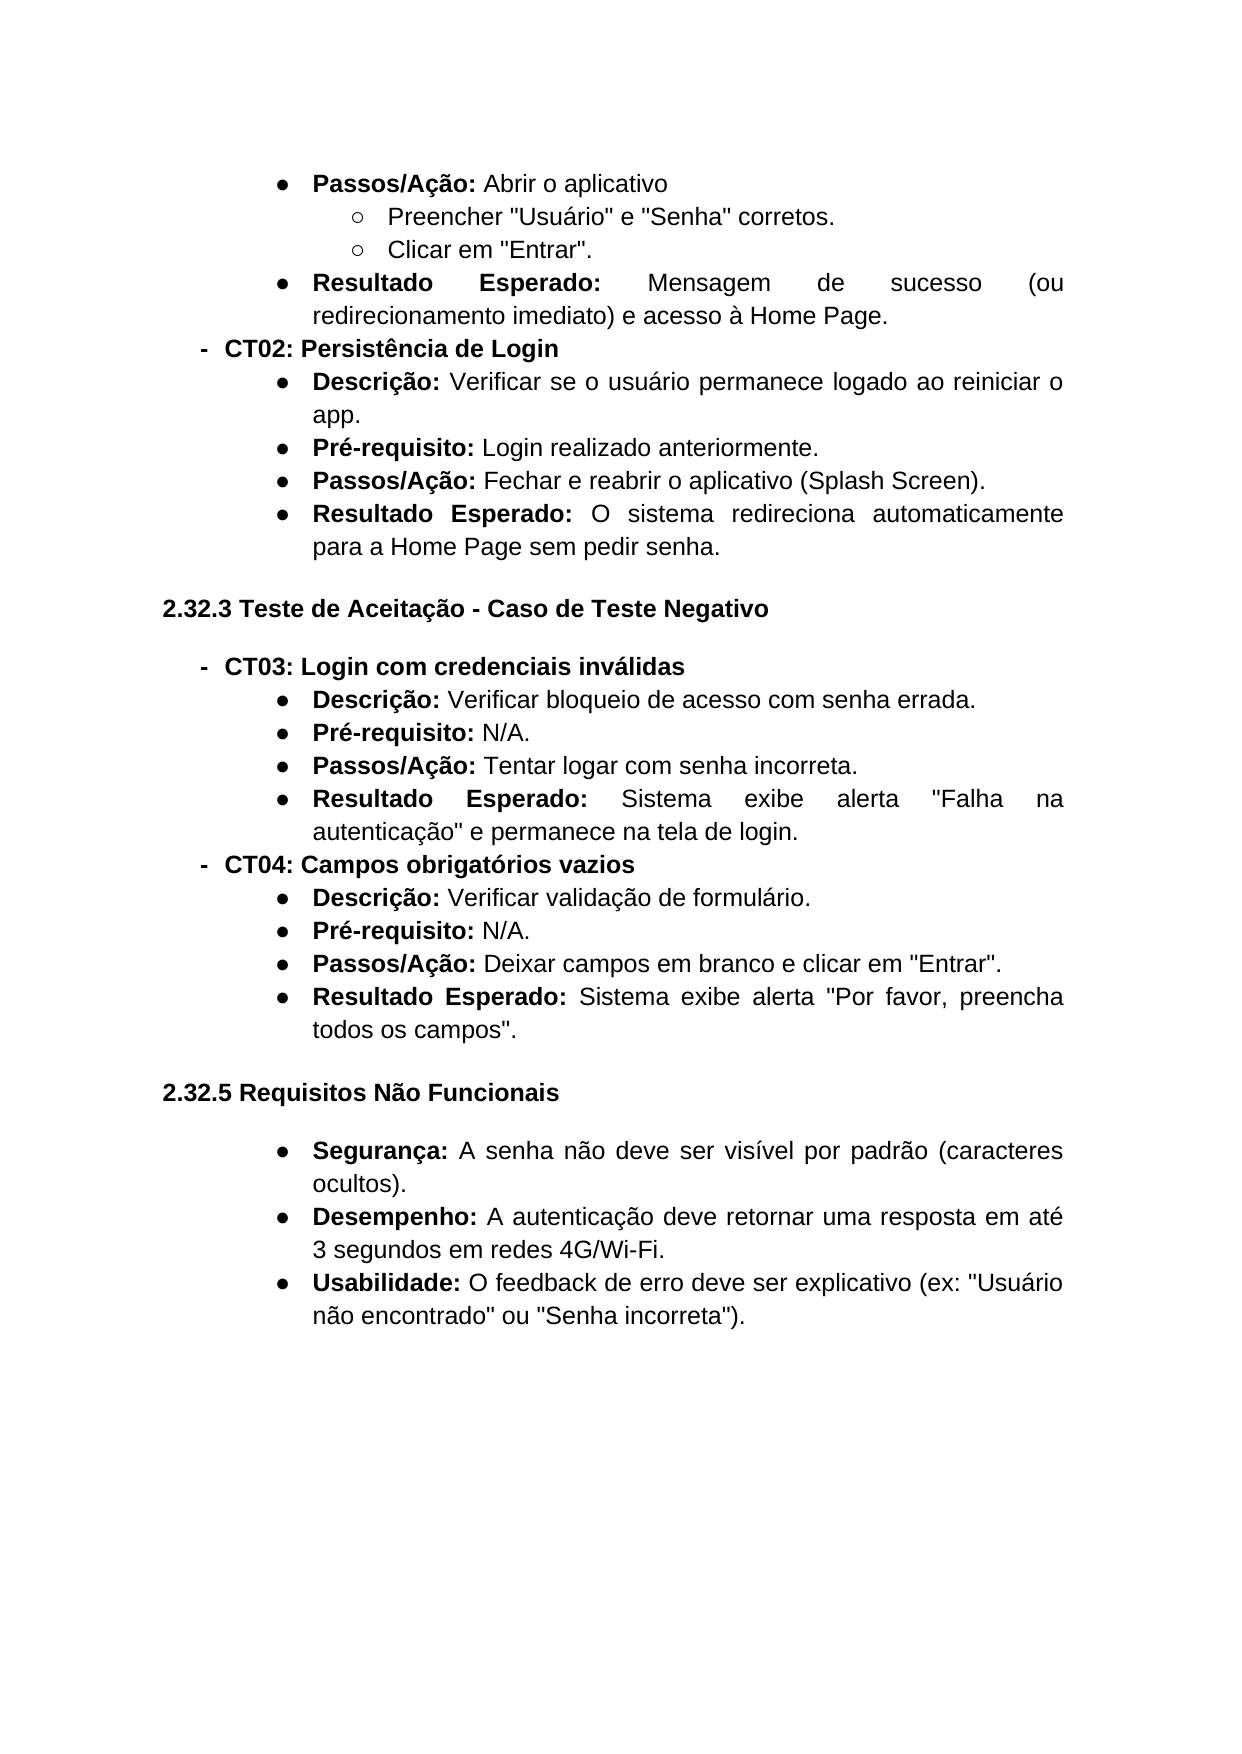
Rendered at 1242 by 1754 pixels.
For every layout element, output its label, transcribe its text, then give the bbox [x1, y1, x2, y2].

list Pré-requisito: N/A. [275, 718, 1064, 747]
subtitle 2.32.5 Requisitos Não Funcionais [162, 1078, 1064, 1106]
list Preencher "Usuário" e "Senha" corretos. [350, 202, 1064, 231]
list CT02: Persistência de Login [200, 334, 1064, 363]
list Resultado Esperado: Sistema exibe alerta "Por favor, preencha todos os campos". [275, 982, 1064, 1044]
list Desempenho: A autenticação deve retornar uma resposta em até 3 segundos em redes 4G/Wi-Fi. [275, 1202, 1064, 1263]
list Pré-requisito: Login realizado anteriormente. [275, 433, 1064, 462]
list CT04: Campos obrigatórios vazios [200, 850, 1064, 879]
list Resultado Esperado: Mensagem de sucesso (ou redirecionamento imediato) e acesso à Home Page. [275, 268, 1064, 329]
list Pré-requisito: N/A. [275, 916, 1064, 945]
list Resultado Esperado: O sistema redireciona automaticamente para a Home Page sem pedir senha. [275, 499, 1064, 561]
list Segurança: A senha não deve ser visível por padrão (caracteres ocultos). [275, 1136, 1064, 1197]
list Clicar em "Entrar". [350, 235, 1064, 263]
list CT03: Login com credenciais inválidas [200, 652, 1064, 681]
list Resultado Esperado: Sistema exibe alerta "Falha na autenticação" e permanece na tela de login. [275, 784, 1064, 846]
list Passos/Ação: Fechar e reabrir o aplicativo (Splash Screen). [275, 466, 1064, 495]
list Descrição: Verificar validação de formulário. [275, 883, 1064, 912]
list Passos/Ação: Tentar logar com senha incorreta. [275, 751, 1064, 780]
list Passos/Ação: Deixar campos em branco e clicar em "Entrar". [275, 949, 1064, 978]
list Usabilidade: O feedback de erro deve ser explicativo (ex: "Usuário não encontrado" ou "Senha incorreta"). [275, 1268, 1064, 1329]
list Descrição: Verificar se o usuário permanece logado ao reiniciar o app. [275, 367, 1064, 429]
list Descrição: Verificar bloqueio de acesso com senha errada. [275, 685, 1064, 714]
list Passos/Ação: Abrir o aplicativo [275, 169, 1064, 197]
subtitle 2.32.3 Teste de Aceitação - Caso de Teste Negativo [162, 594, 1064, 623]
